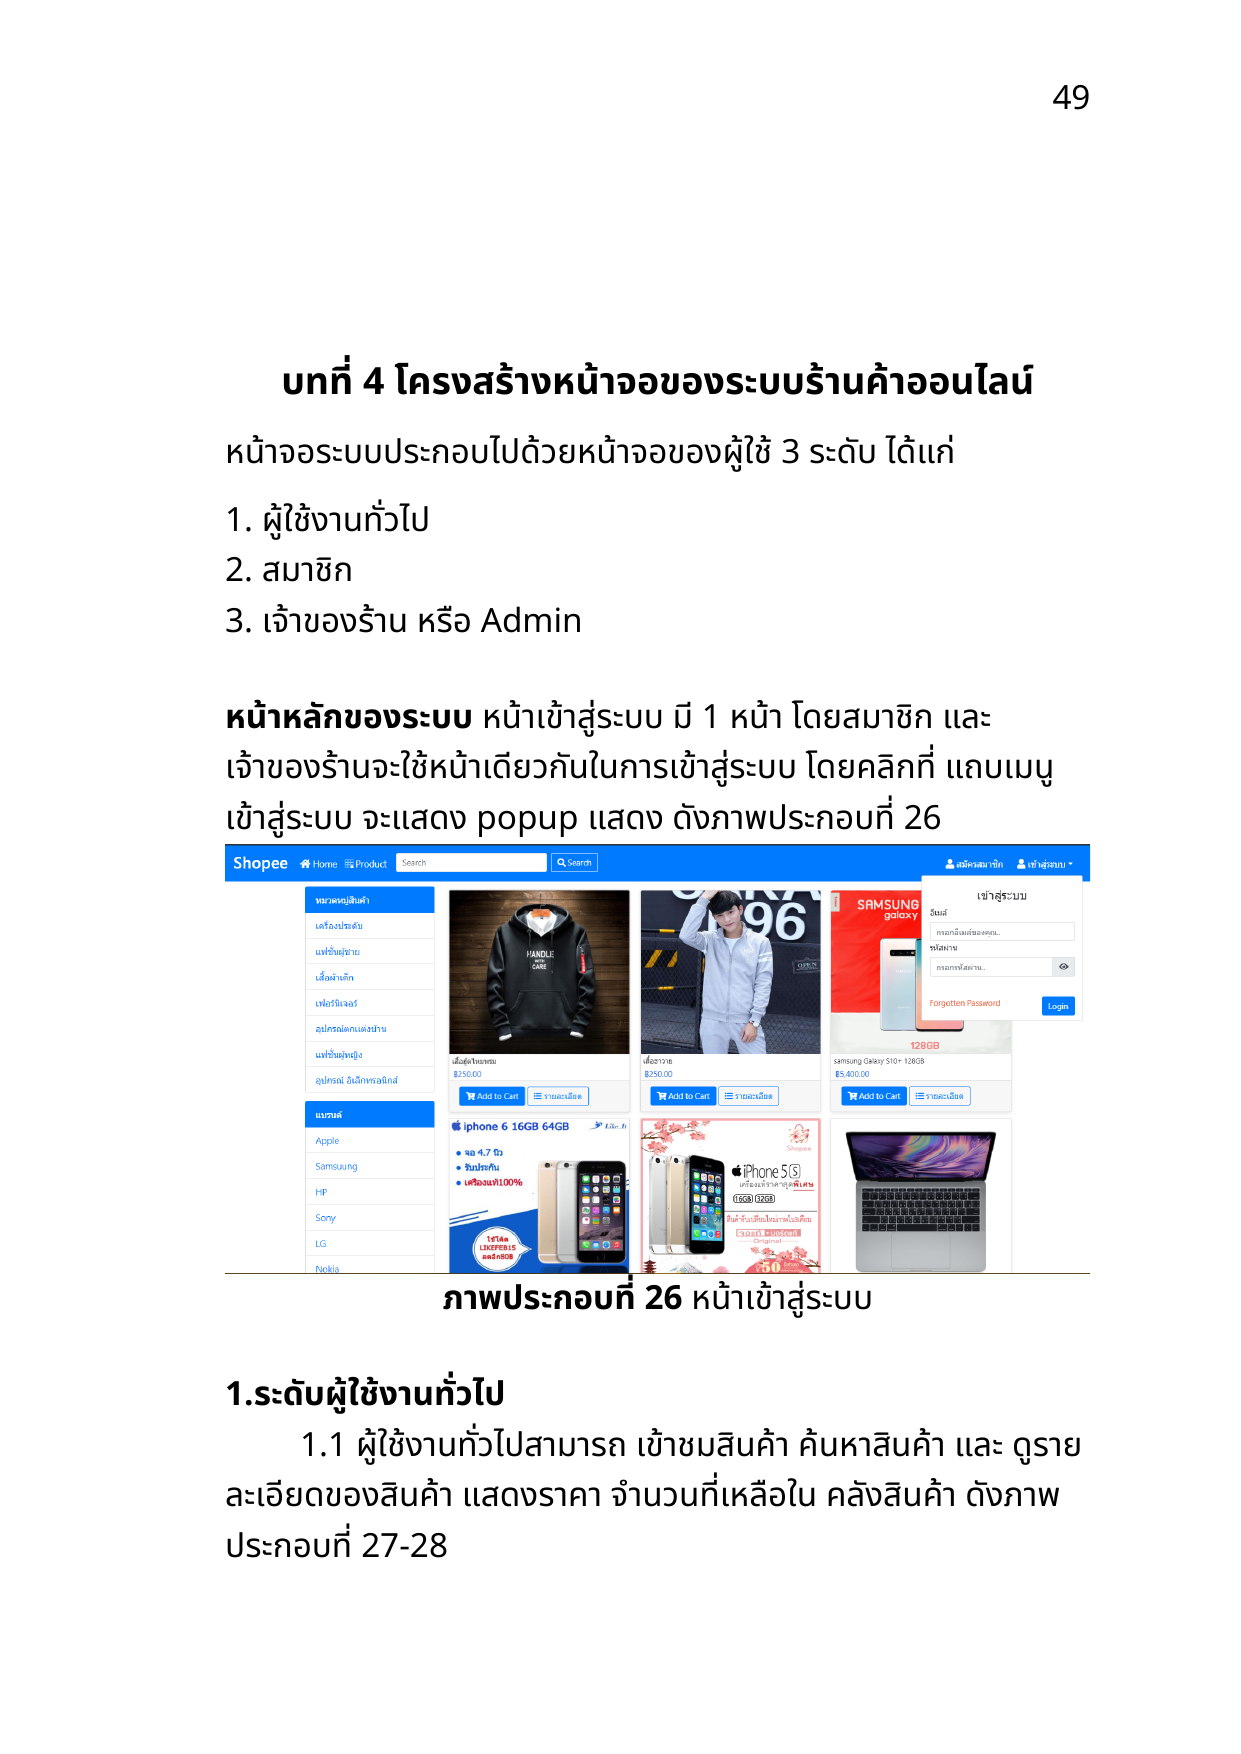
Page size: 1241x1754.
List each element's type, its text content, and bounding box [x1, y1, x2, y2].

text หน้าจอระบบประกอบไปด้วยหน้าจอของผู้ใช้ 3 ระดับ ได้แก่ [225, 428, 1090, 479]
text ภาพประกอบที่ 26 หน้าเข้าสู่ระบบ [225, 1274, 1090, 1324]
text หน้าหลักของระบบ หน้าเข้าสู่ระบบ มี 1 หน้า โดยสมาชิก และ เจ้าของร้านจะใช้หน้าเดียวกันในการเข้าสู่ระบบ โดยคลิกที่ แถบเมนู เข้าสู่ระบบ จะแสดง popup แสดง ดังภาพประกอบที่ 26 [225, 693, 1090, 844]
text 1. ผู้ใช้งานทั่วไป [225, 496, 1090, 546]
picture [225, 844, 1091, 1274]
text 3. เจ้าของร้าน หรือ Admin [225, 597, 1090, 647]
text บทที่ 4 โครงสร้างหน้าจอของระบบร้านค้าออนไลน์ [225, 354, 1090, 412]
text 2. สมาชิก [225, 546, 1090, 597]
text 1.1 ผู้ใช้งานทั่วไปสามารถ เข้าชมสินค้า ค้นหาสินค้า และ ดูรายละเอียดของสินค้า แสดงราคา จำนวนที่เหลือใน คลังสินค้า ดังภาพประกอบที่ 27-28 [225, 1420, 1090, 1572]
text 1.ระดับผู้ใช้งานทั่วไป [225, 1370, 1090, 1420]
